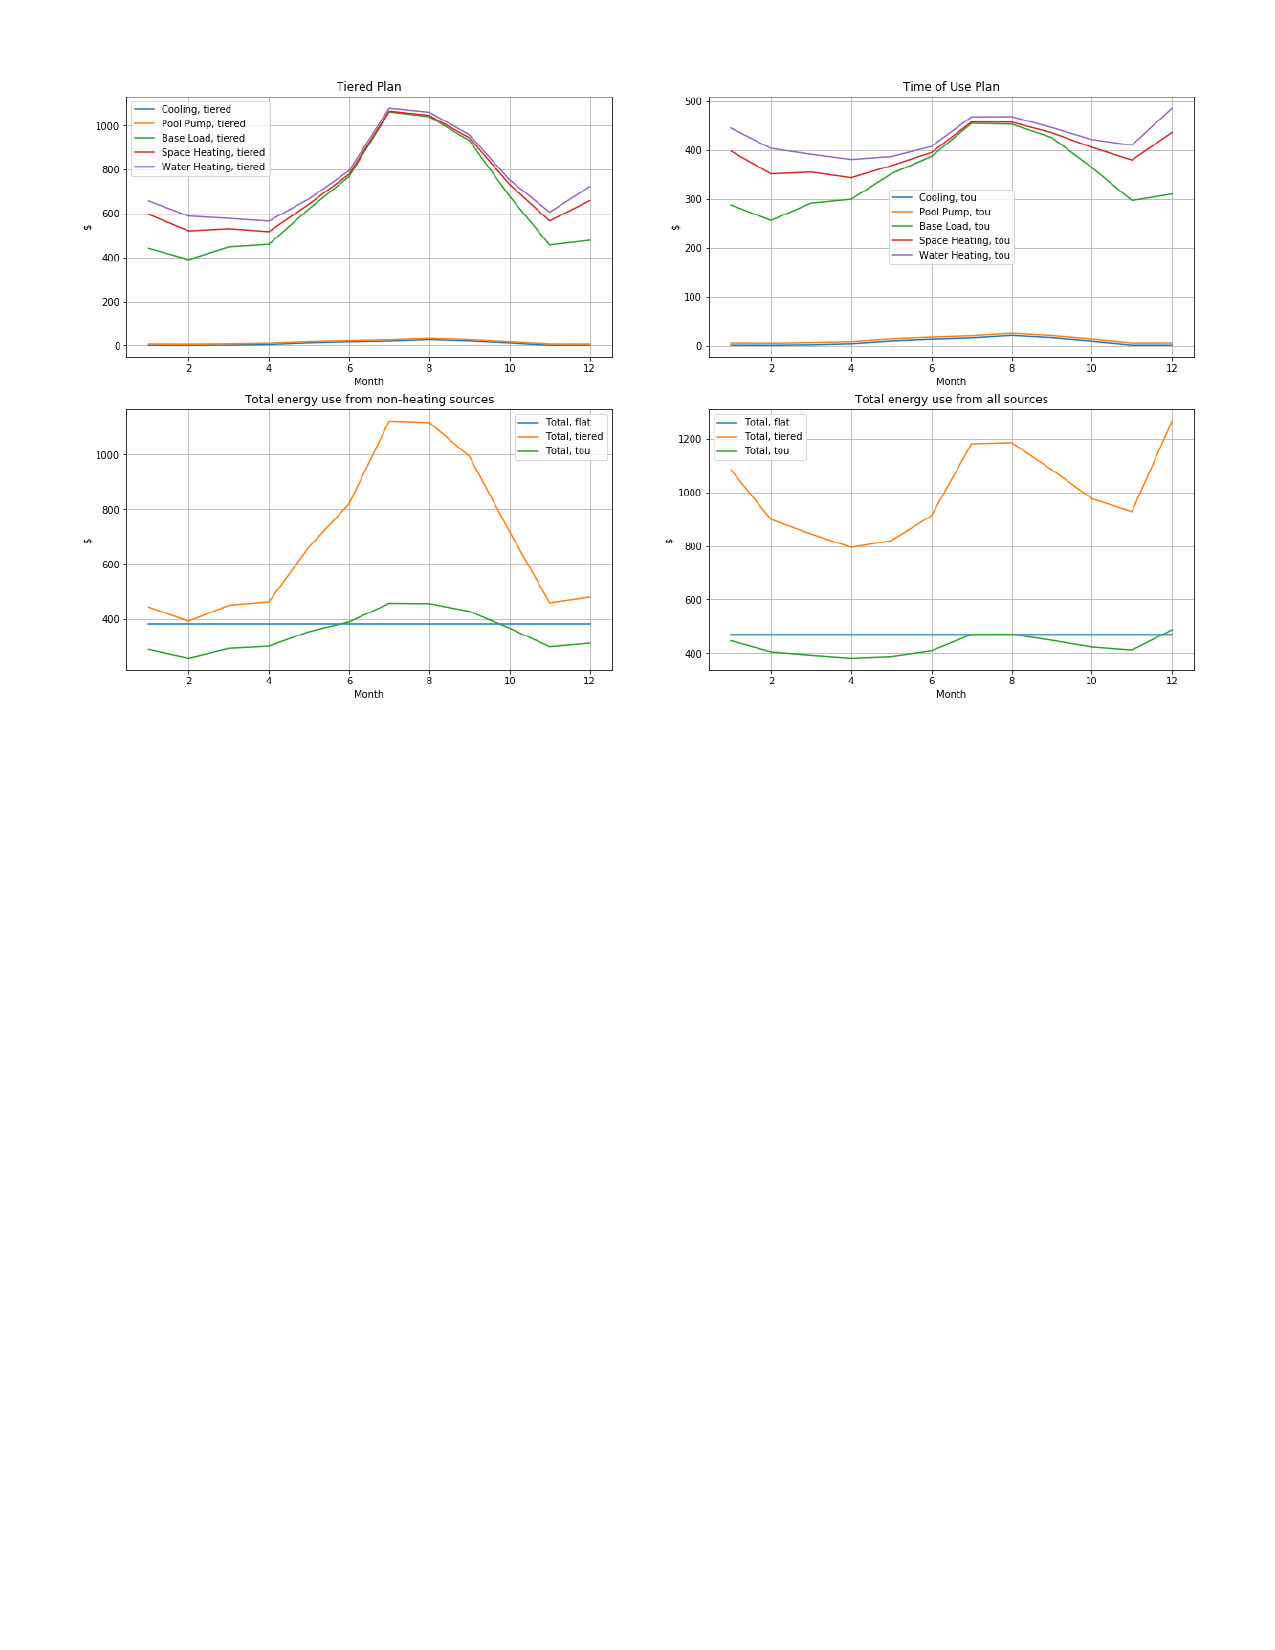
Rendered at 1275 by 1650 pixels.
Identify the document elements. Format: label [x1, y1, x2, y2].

picture [75, 75, 1200, 706]
